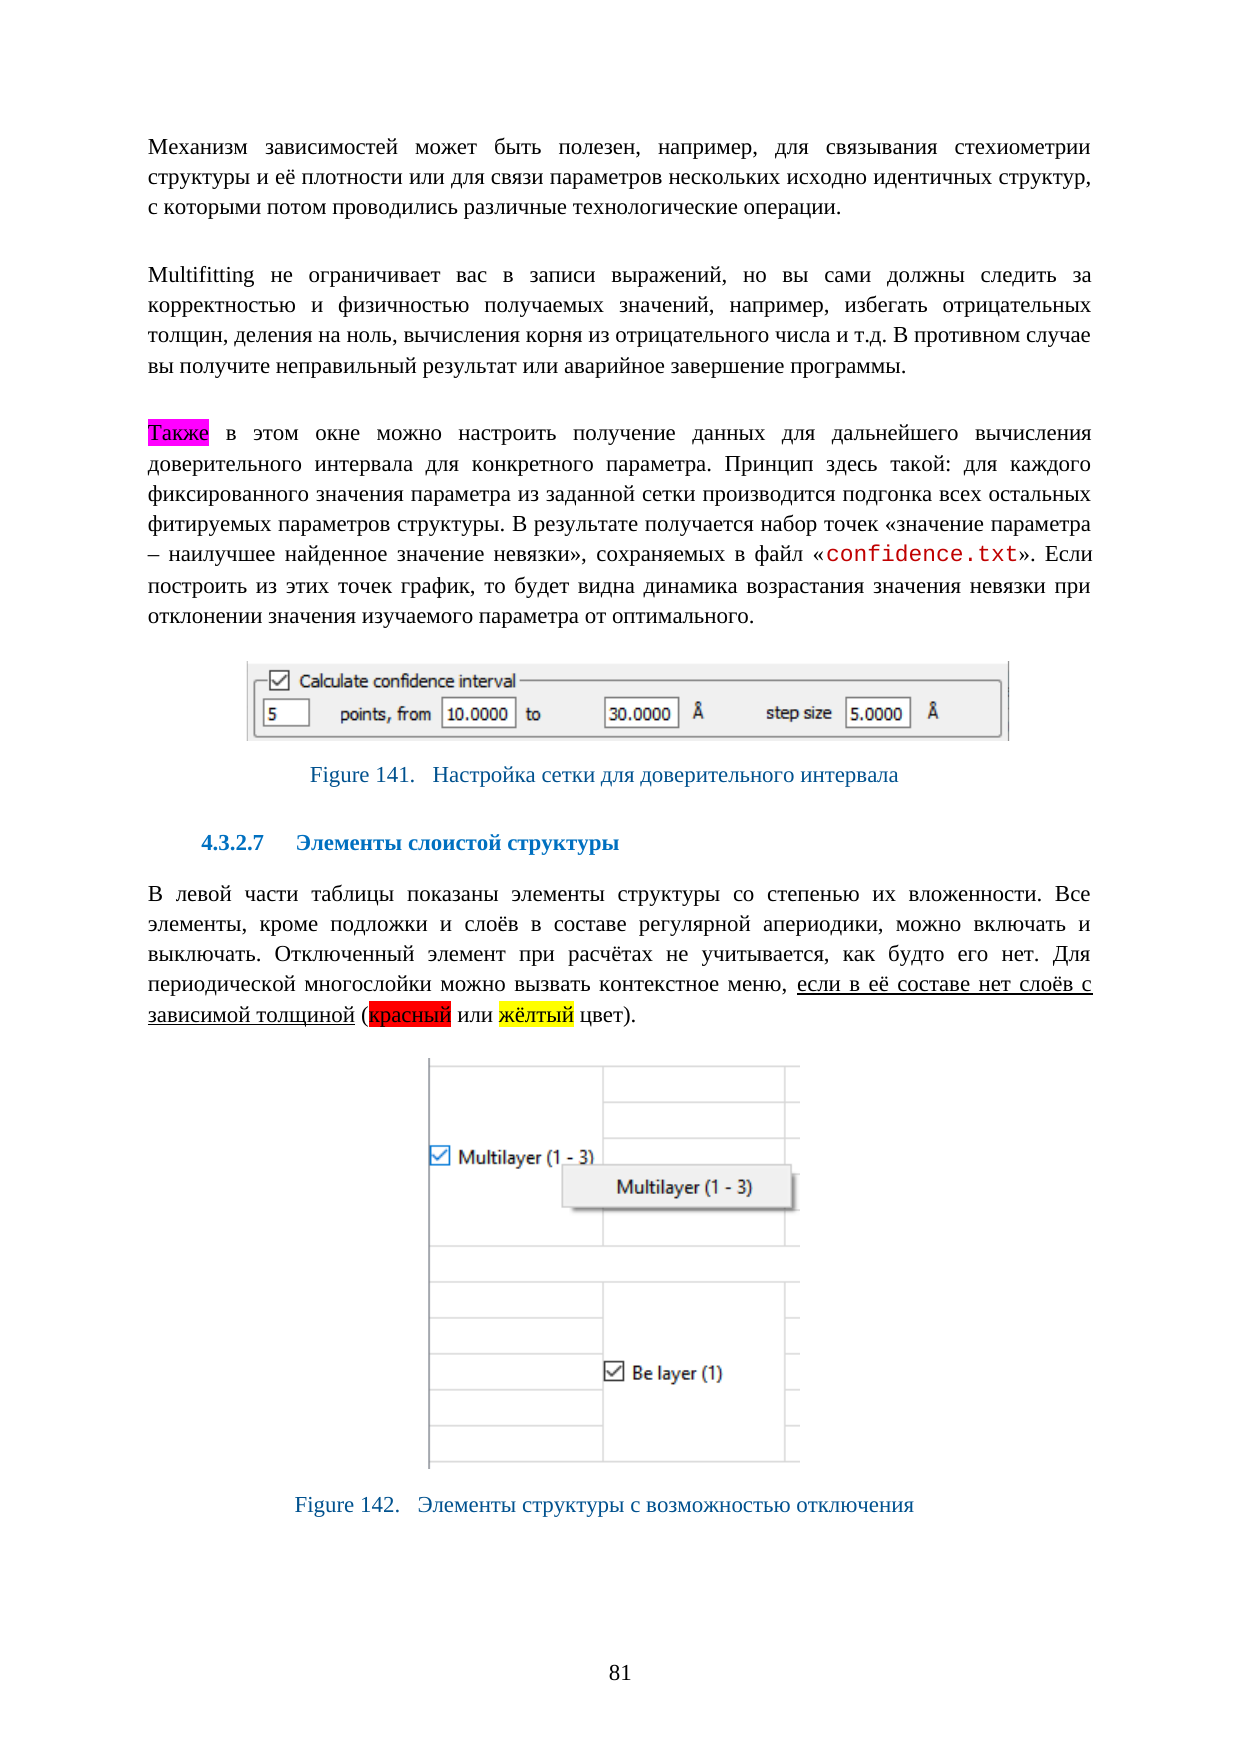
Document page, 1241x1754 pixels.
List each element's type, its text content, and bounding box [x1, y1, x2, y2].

text Механизм зависимостей может быть полезен, например, для связывания стехиометрии структуры и её плотности или для связи параметров нескольких исходно идентичных структур, с которыми потом проводились различные технологические операции. [148, 133, 1093, 220]
text Multifitting не ограничивает вас в записи выражений, но вы сами должны следить за корректностью и физичностью получаемых значений, например, избегать отрицательных толщин, деления на ноль, вычисления корня из отрицательного числа и т.д. В противном случае вы получите неправильный результат или аварийное завершение программы. [148, 261, 1093, 378]
picture [246, 661, 1010, 741]
subtitle Элементы слоистой структуры [201, 828, 1093, 855]
picture [427, 1058, 800, 1469]
text В левой части таблицы показаны элементы структуры со степенью их вложенности. Все элементы, кроме подложки и слоёв в составе регулярной апериодики, можно включать и выключать. Отключенный элемент при расчётах не учитывается, как будто его нет. Для периодической многослойки можно вызвать контекстное меню, если в её составе нет слоёв с зависимой толщиной (красный или жёлтый цвет). [148, 880, 1093, 1027]
text Также в этом окне можно настроить получение данных для дальнейшего вычисления доверительного интервала для конкретного параметра. Принцип здесь такой: для каждого фиксированного значения параметра из заданной сетки производится подгонка всех остальных фитируемых параметров структуры. В результате получается набор точек «значение параметра – наилучшее найденное значение невязки», сохраняемых в файл «confidence.txt». Если построить из этих точек график, то будет видна динамика возрастания значения невязки при отклонении значения изучаемого параметра от оптимального. [148, 419, 1093, 629]
